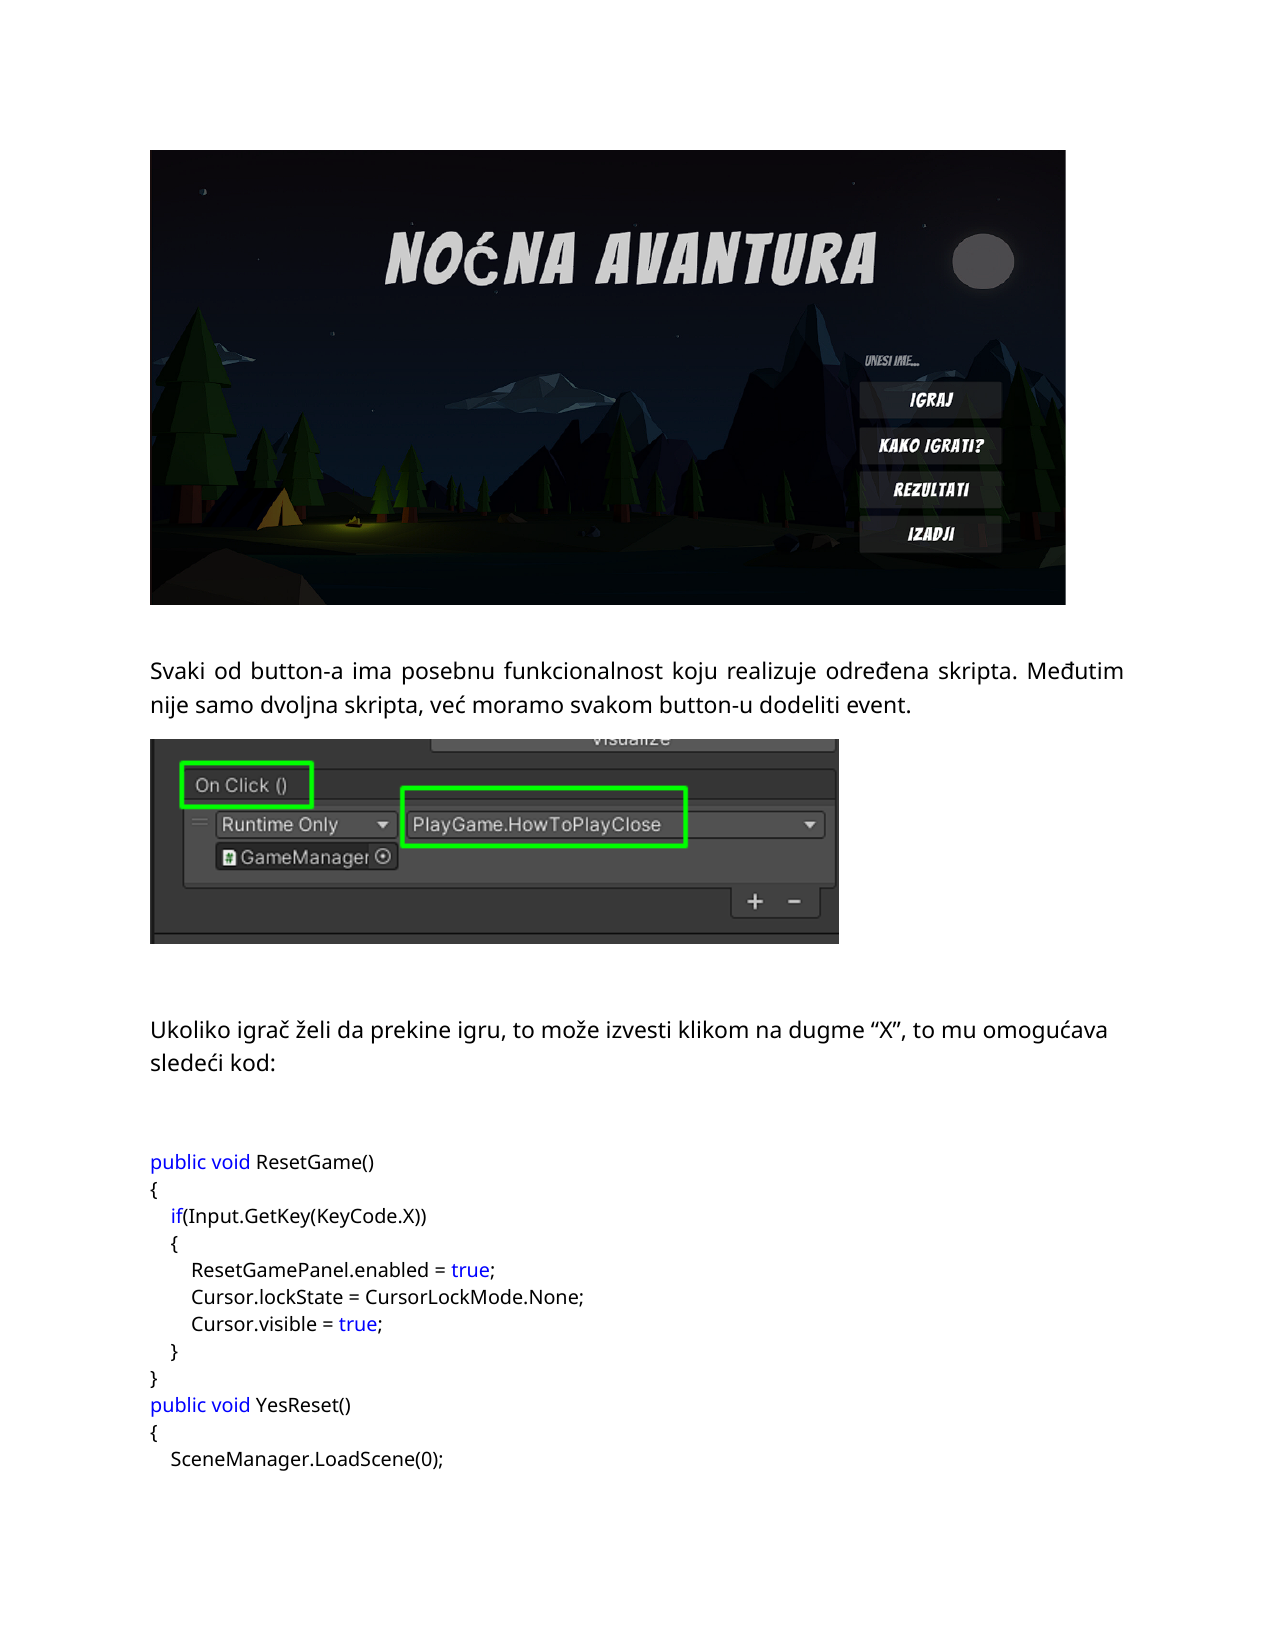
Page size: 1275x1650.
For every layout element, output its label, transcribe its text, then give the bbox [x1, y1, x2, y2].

picture [150, 150, 1066, 605]
text { [150, 1418, 1125, 1445]
text Cursor.visible = true; [150, 1310, 1125, 1337]
text if(Input.GetKey(KeyCode.X)) [150, 1202, 1125, 1229]
picture [150, 739, 839, 944]
text public void ResetGame() [150, 1148, 1125, 1175]
text Svaki od button-a ima posebnu funkcionalnost koju realizuje određena skripta. Međutim nije samo dvoljna skripta, već moramo svakom button-u dodeliti event. [150, 655, 1125, 720]
text ResetGamePanel.enabled = true; [150, 1256, 1125, 1283]
text Cursor.lockState = CursorLockMode.None; [150, 1283, 1125, 1310]
text public void YesReset() [150, 1391, 1125, 1418]
text { [150, 1229, 1125, 1256]
text Ukoliko igrač želi da prekine igru, to može izvesti klikom na dugme “X”, to mu omogućava sledeći kod: [150, 1014, 1125, 1079]
text SceneManager.LoadScene(0); [150, 1445, 1125, 1472]
text } [150, 1364, 1125, 1391]
text { [150, 1175, 1125, 1202]
text } [150, 1337, 1125, 1364]
